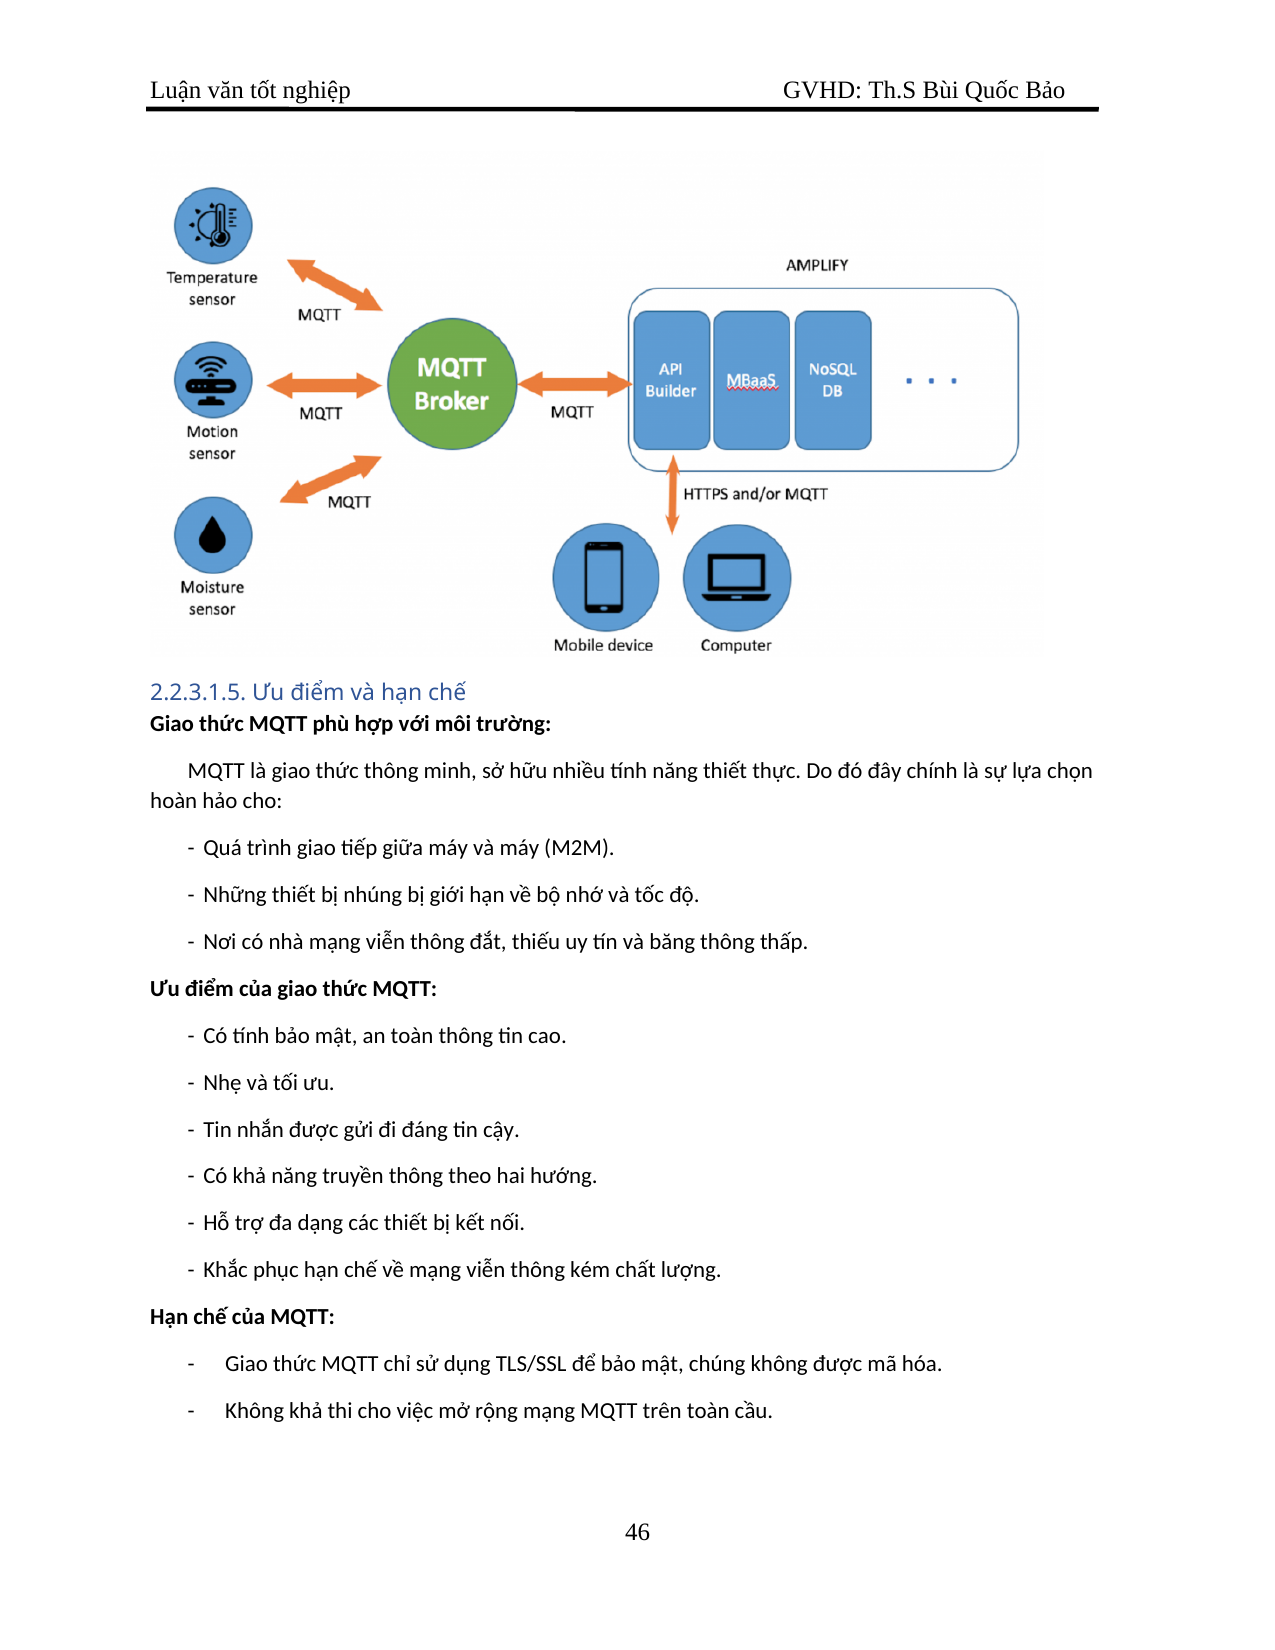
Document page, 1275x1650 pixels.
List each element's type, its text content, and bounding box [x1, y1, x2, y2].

text - Giao thức MQTT chỉ sử dụng TLS/SSL để bảo mật, chúng không được mã hóa. [187, 1349, 1125, 1377]
text Ưu điểm của giao thức MQTT: [150, 974, 1125, 1002]
subtitle 2.2.3.1.5. Ưu điểm và hạn chế [150, 676, 1125, 707]
text - Hỗ trợ đa dạng các thiết bị kết nối. [150, 1208, 1125, 1236]
text - Khắc phục hạn chế về mạng viễn thông kém chất lượng. [150, 1255, 1125, 1283]
text Hạn chế của MQTT: [150, 1302, 1125, 1330]
text - Những thiết bị nhúng bị giới hạn về bộ nhớ và tốc độ. [150, 880, 1125, 908]
text - Nhẹ và tối ưu. [150, 1068, 1125, 1096]
text - Có tính bảo mật, an toàn thông tin cao. [150, 1021, 1125, 1049]
text - Tin nhắn được gửi đi đáng tin cậy. [150, 1115, 1125, 1143]
text - Có khả năng truyền thông theo hai hướng. [150, 1162, 1125, 1189]
text - Không khả thi cho việc mở rộng mạng MQTT trên toàn cầu. [187, 1396, 1125, 1424]
text MQTT là giao thức thông minh, sở hữu nhiều tính năng thiết thực. Do đó đây chính là sự lựa chọn hoàn hảo cho: [150, 756, 1125, 814]
text - Nơi có nhà mạng viễn thông đắt, thiếu uy tín và băng thông thấp. [150, 927, 1125, 955]
text - Quá trình giao tiếp giữa máy và máy (M2M). [150, 833, 1125, 861]
text Giao thức MQTT phù hợp với môi trường: [150, 709, 1125, 737]
picture [150, 150, 1044, 657]
